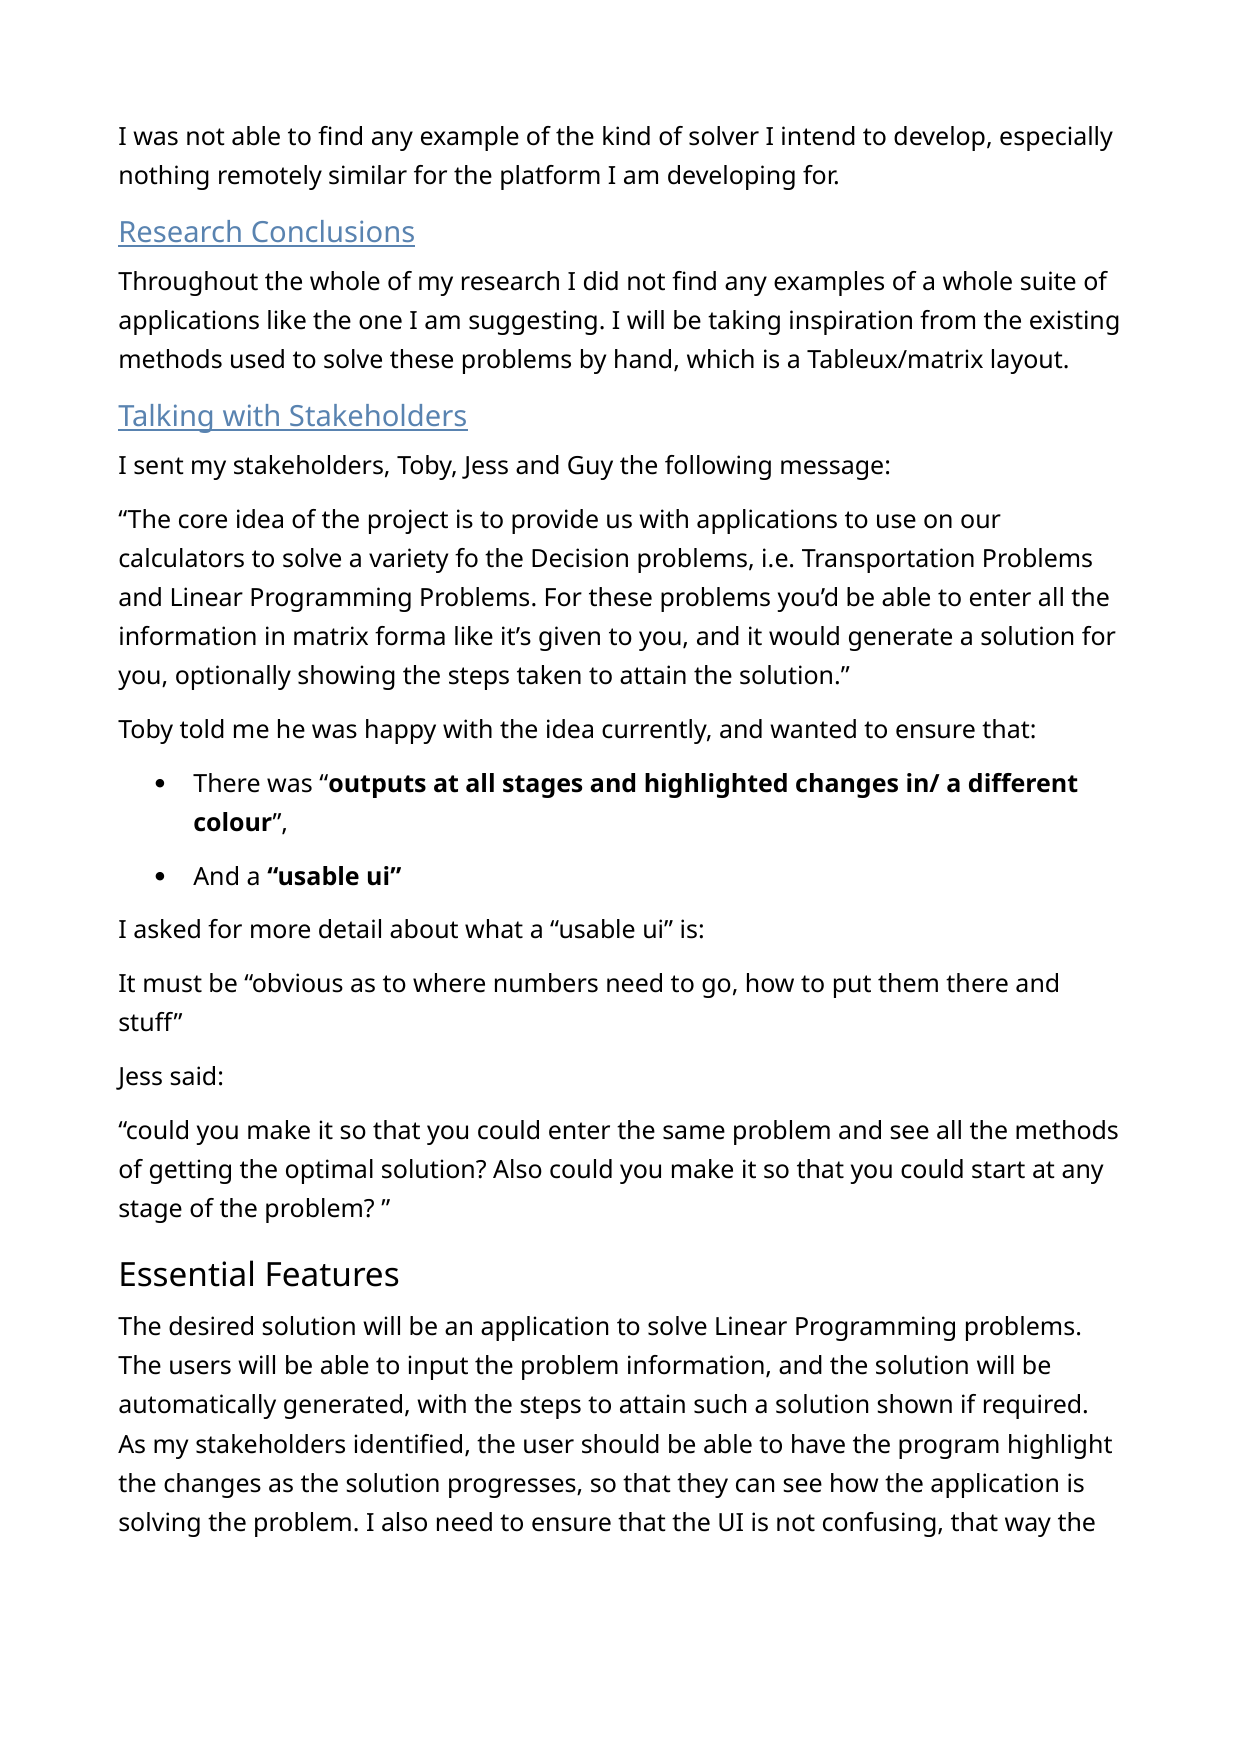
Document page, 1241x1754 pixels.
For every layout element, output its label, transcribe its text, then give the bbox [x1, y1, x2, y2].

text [118, 1309, 1122, 1539]
text I asked for more detail about what a “usable ui” is: [118, 912, 1122, 946]
list There was “outputs at all stages and highlighted changes in/ a different colour”, [156, 765, 1122, 839]
text “The core idea of the project is to provide us with applications to use on our calculators to solve a variety fo the Decision problems, i.e. Transportation Problems and Linear Programming Problems. For these problems you’d be able to enter all the information in matrix forma like it’s given to you, and it would generate a solution for you, optionally showing the steps taken to attain the solution.” [118, 501, 1122, 692]
subtitle Research Conclusions [118, 211, 1122, 251]
list And a “usable ui” [156, 858, 1122, 892]
text Jess said: [118, 1059, 1122, 1093]
text Toby told me he was happy with the idea currently, and wanted to ensure that: [118, 712, 1122, 746]
subtitle Essential Features [118, 1251, 1122, 1296]
text I sent my stakeholders, Toby, Jess and Guy the following message: [118, 447, 1122, 482]
text I was not able to find any example of the kind of solver I intend to develop, especially nothing remotely similar for the platform I am developing for. [118, 118, 1122, 191]
text “could you make it so that you could enter the same problem and see all the methods of getting the optimal solution? Also could you make it so that you could start at any stage of the problem? ” [118, 1112, 1122, 1225]
subtitle Talking with Stakeholders [118, 395, 1122, 435]
text Throughout the whole of my research I did not find any examples of a whole suite of applications like the one I am suggesting. I will be taking inspiration from the existing methods used to solve these problems by hand, which is a Tableux/matrix layout. [118, 263, 1122, 376]
text It must be “obvious as to where numbers need to go, how to put them there and stuff” [118, 966, 1122, 1039]
